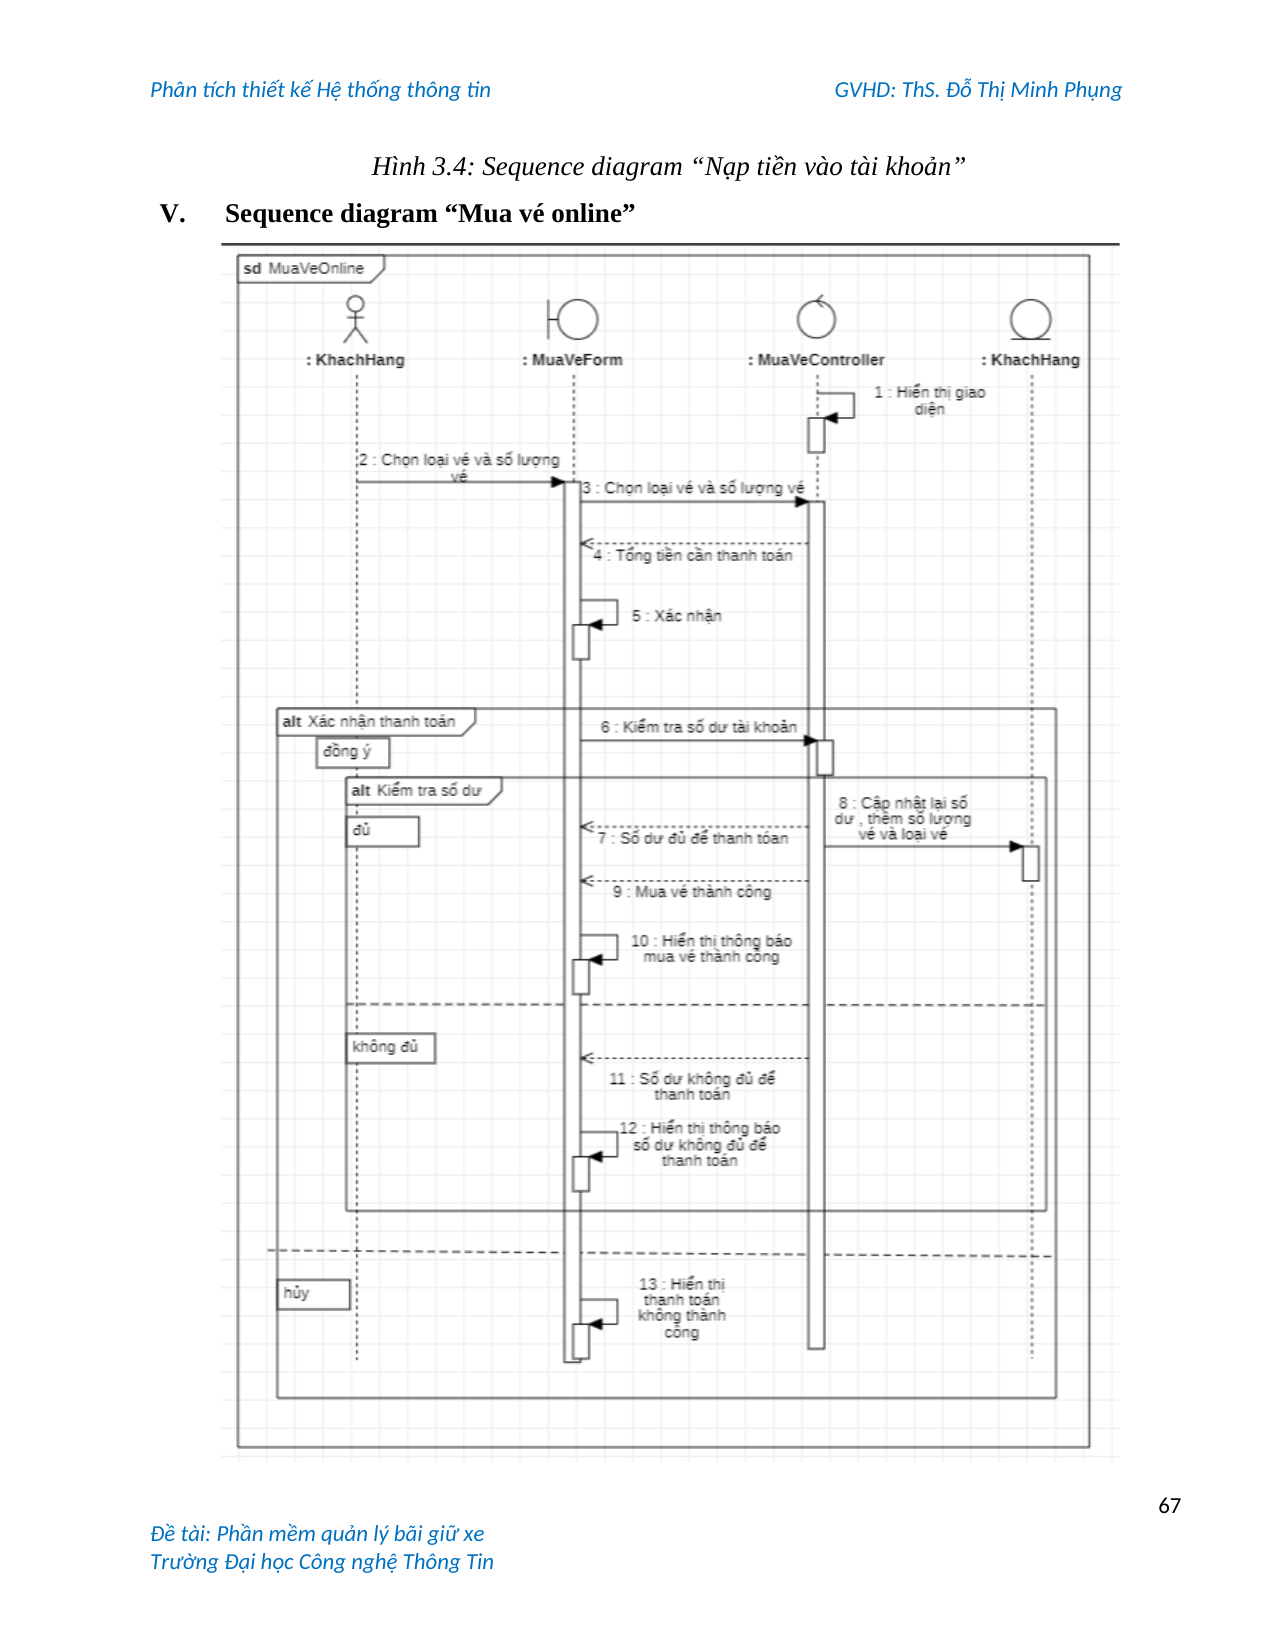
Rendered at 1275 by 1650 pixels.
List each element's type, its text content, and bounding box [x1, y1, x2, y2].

text Hình 3.4: Sequence diagram “Nạp tiền vào tài khoản” [159, 150, 1181, 181]
list Sequence diagram “Mua vé online” [159, 197, 1181, 228]
picture [221, 243, 1120, 1463]
